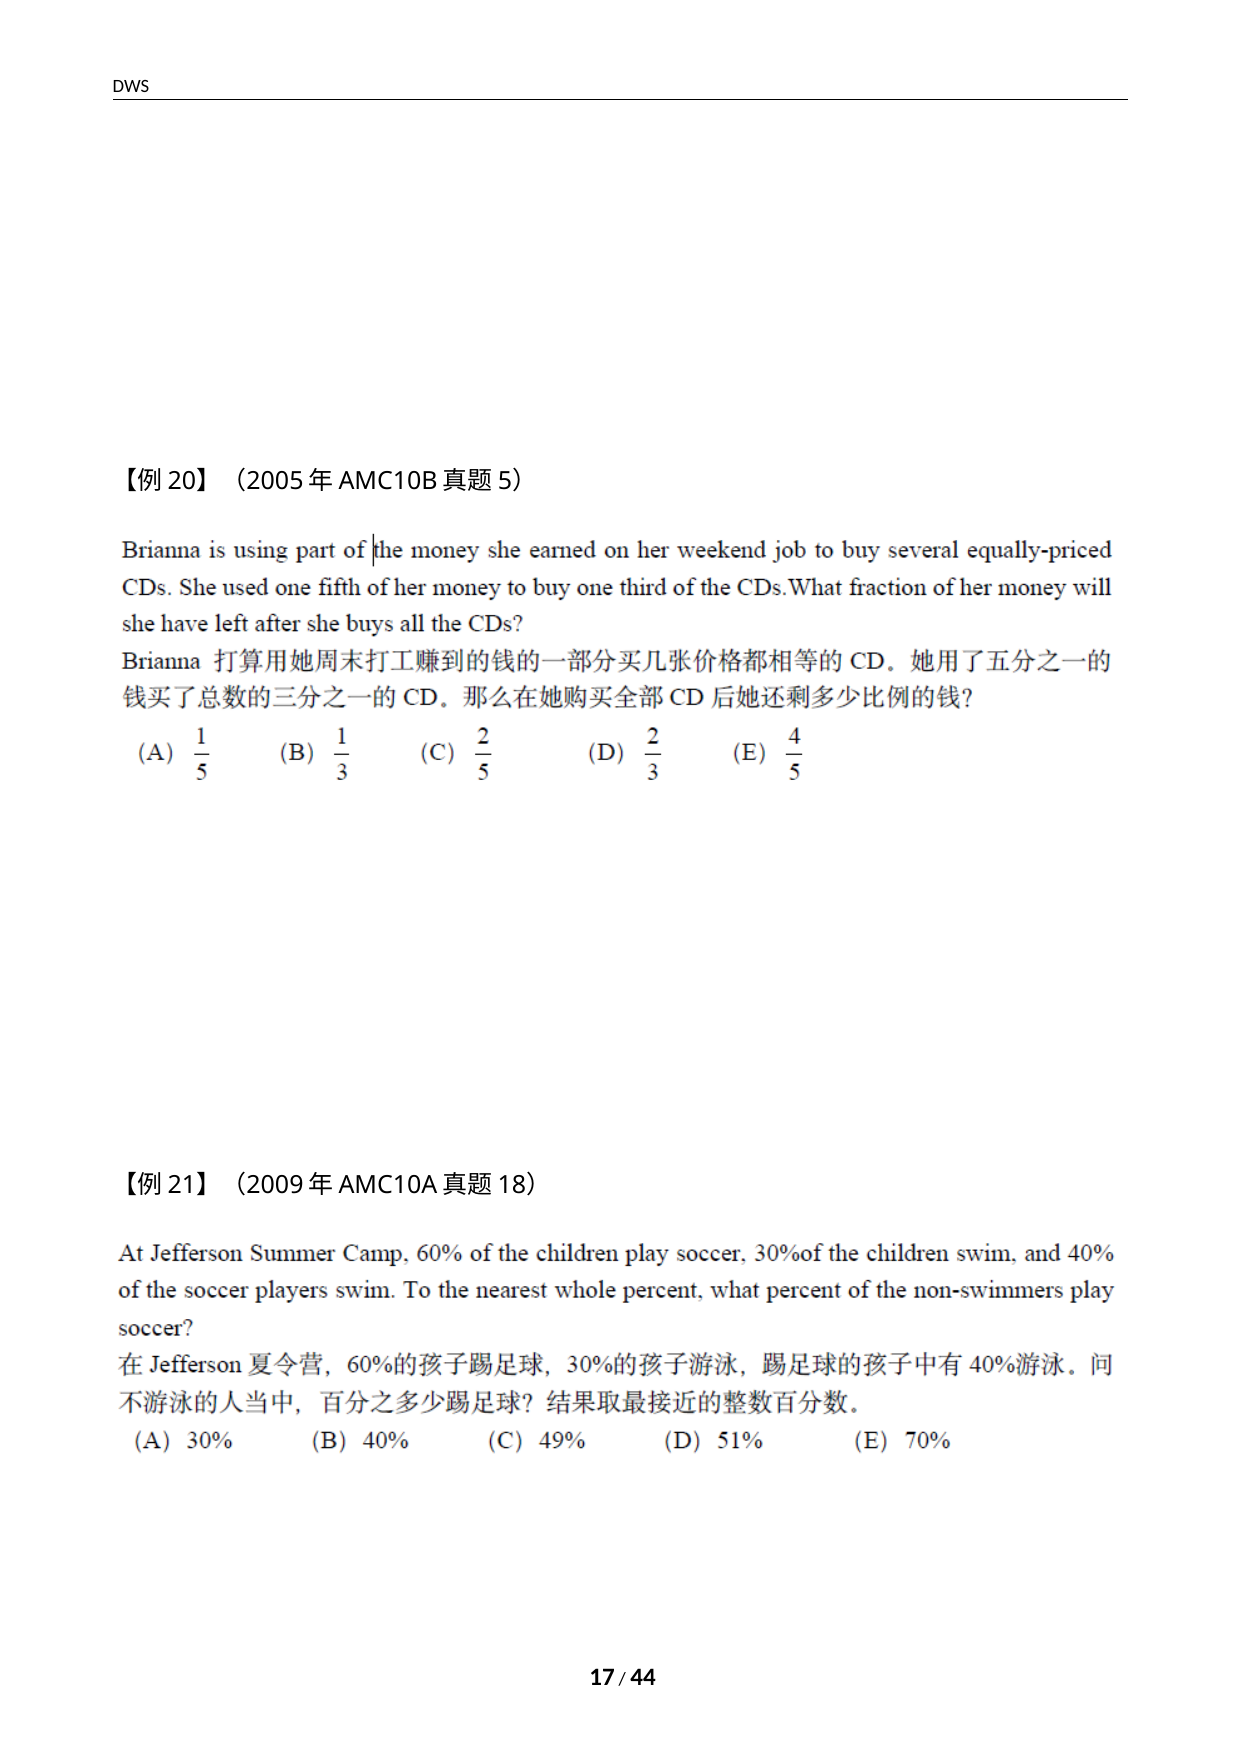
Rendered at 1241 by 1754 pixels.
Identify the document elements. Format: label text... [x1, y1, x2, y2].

picture [112, 529, 1128, 790]
picture [112, 1232, 1128, 1461]
text 【例20】（2005年AMC10B真题5） [112, 446, 1128, 511]
text 【例21】（2009年AMC10A真题18） [112, 1150, 1128, 1215]
